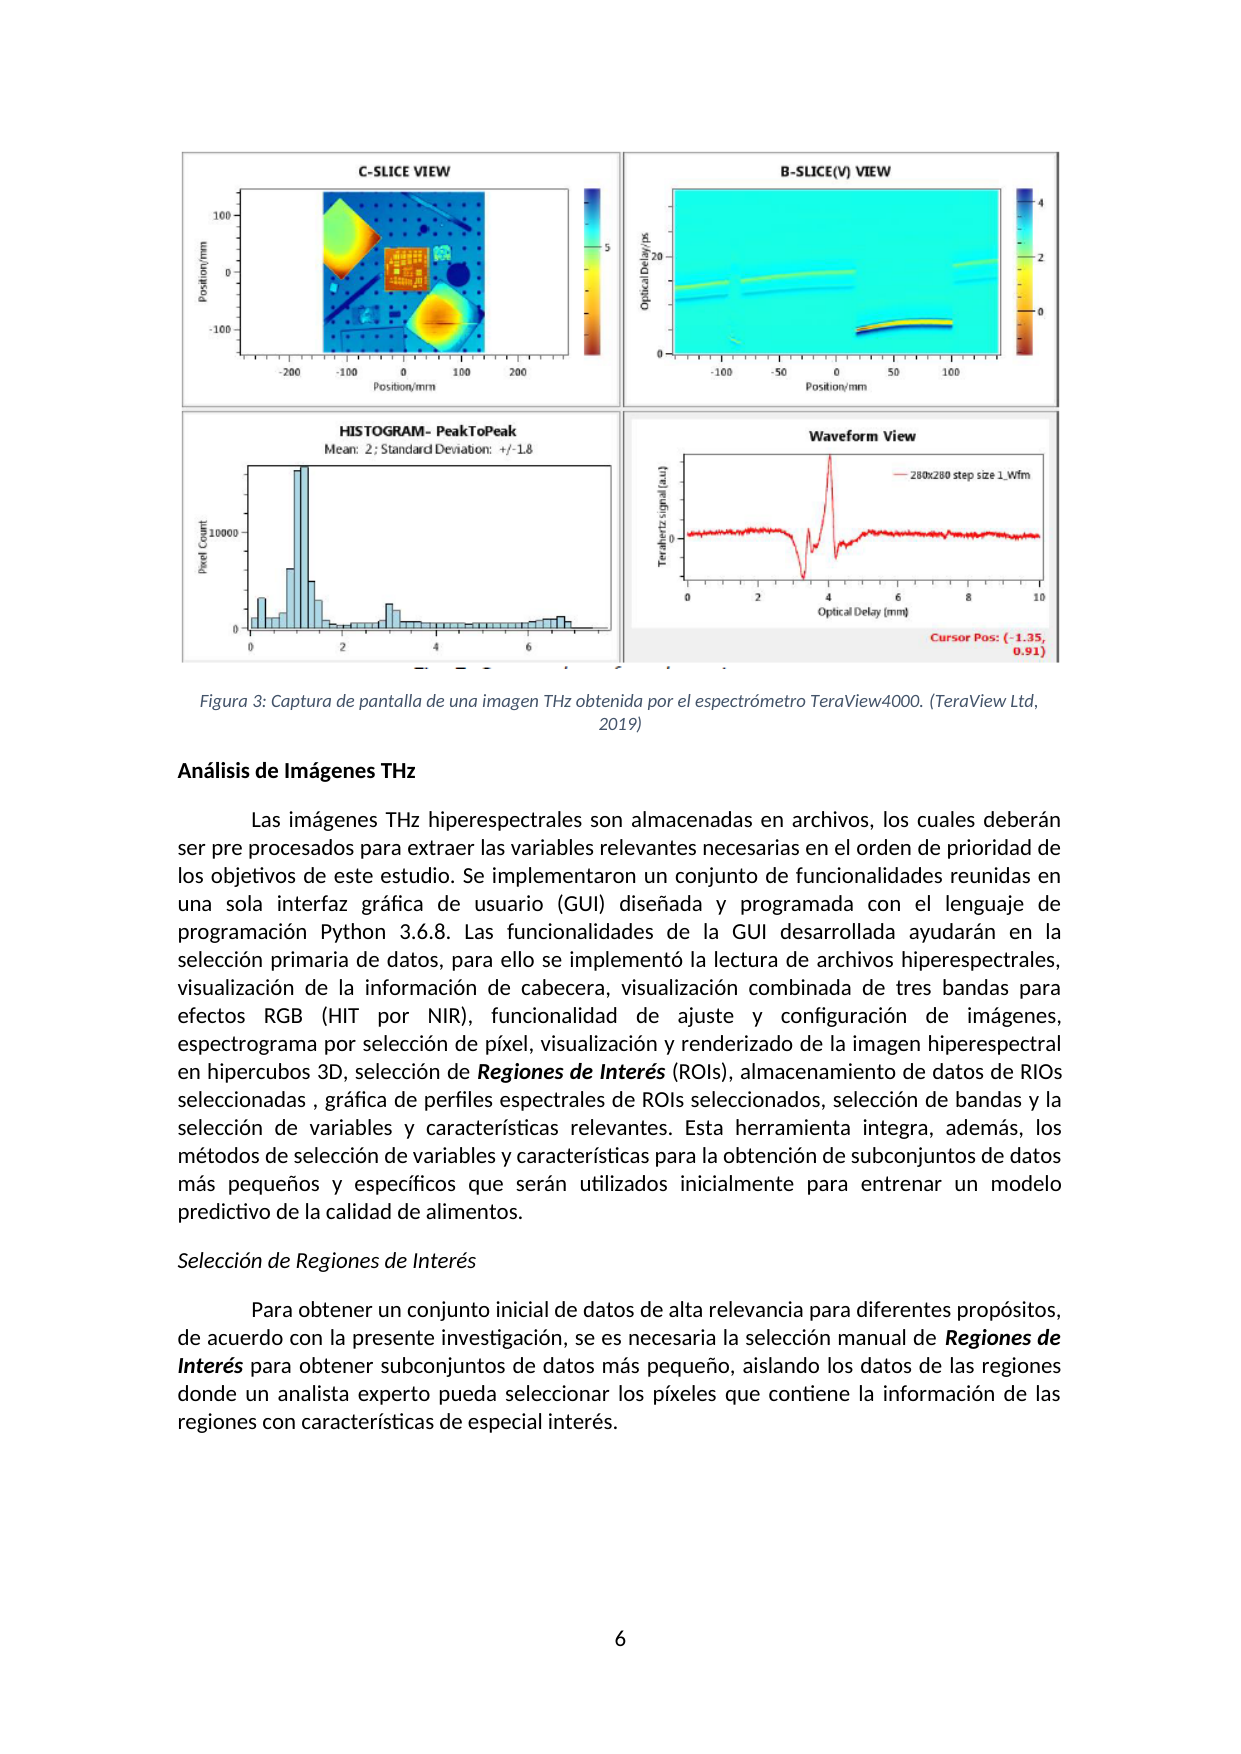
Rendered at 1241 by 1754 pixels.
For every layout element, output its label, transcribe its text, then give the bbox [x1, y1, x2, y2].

text Figura 3: Captura de pantalla de una imagen THz obtenida por el espectrómetro TeraView4000. (TeraView Ltd, 2019) [177, 690, 1063, 736]
text Las imágenes THz hiperespectrales son almacenadas en archivos, los cuales deberán ser pre procesados para extraer las variables relevantes necesarias en el orden de prioridad de los objetivos de este estudio. Se implementaron un conjunto de funcionalidades reunidas en una sola interfaz gráfica de usuario (GUI) diseñada y programada con el lenguaje de programación Python 3.6.8. Las funcionalidades de la GUI desarrollada ayudarán en la selección primaria de datos, para ello se implementó la lectura de archivos hiperespectrales, visualización de la información de cabecera, visualización combinada de tres bandas para efectos RGB (HIT por NIR), funcionalidad de ajuste y configuración de imágenes, espectrograma por selección de píxel, visualización y renderizado de la imagen hiperespectral en hipercubos 3D, selección de Regiones de Interés (ROIs), almacenamiento de datos de RIOs seleccionadas , gráfica de perfiles espectrales de ROIs seleccionados, selección de bandas y la selección de variables y características relevantes. Esta herramienta integra, además, los métodos de selección de variables y características para la obtención de subconjuntos de datos más pequeños y específicos que serán utilizados inicialmente para entrenar un modelo predictivo de la calidad de alimentos. [177, 805, 1063, 1226]
picture [177, 147, 1063, 669]
text Selección de Regiones de Interés [177, 1246, 1063, 1274]
text Para obtener un conjunto inicial de datos de alta relevancia para diferentes propósitos, de acuerdo con la presente investigación, se es necesaria la selección manual de Regiones de Interés para obtener subconjuntos de datos más pequeño, aislando los datos de las regiones donde un analista experto pueda seleccionar los píxeles que contiene la información de las regiones con características de especial interés. [177, 1295, 1063, 1435]
text Análisis de Imágenes THz [177, 756, 1063, 784]
